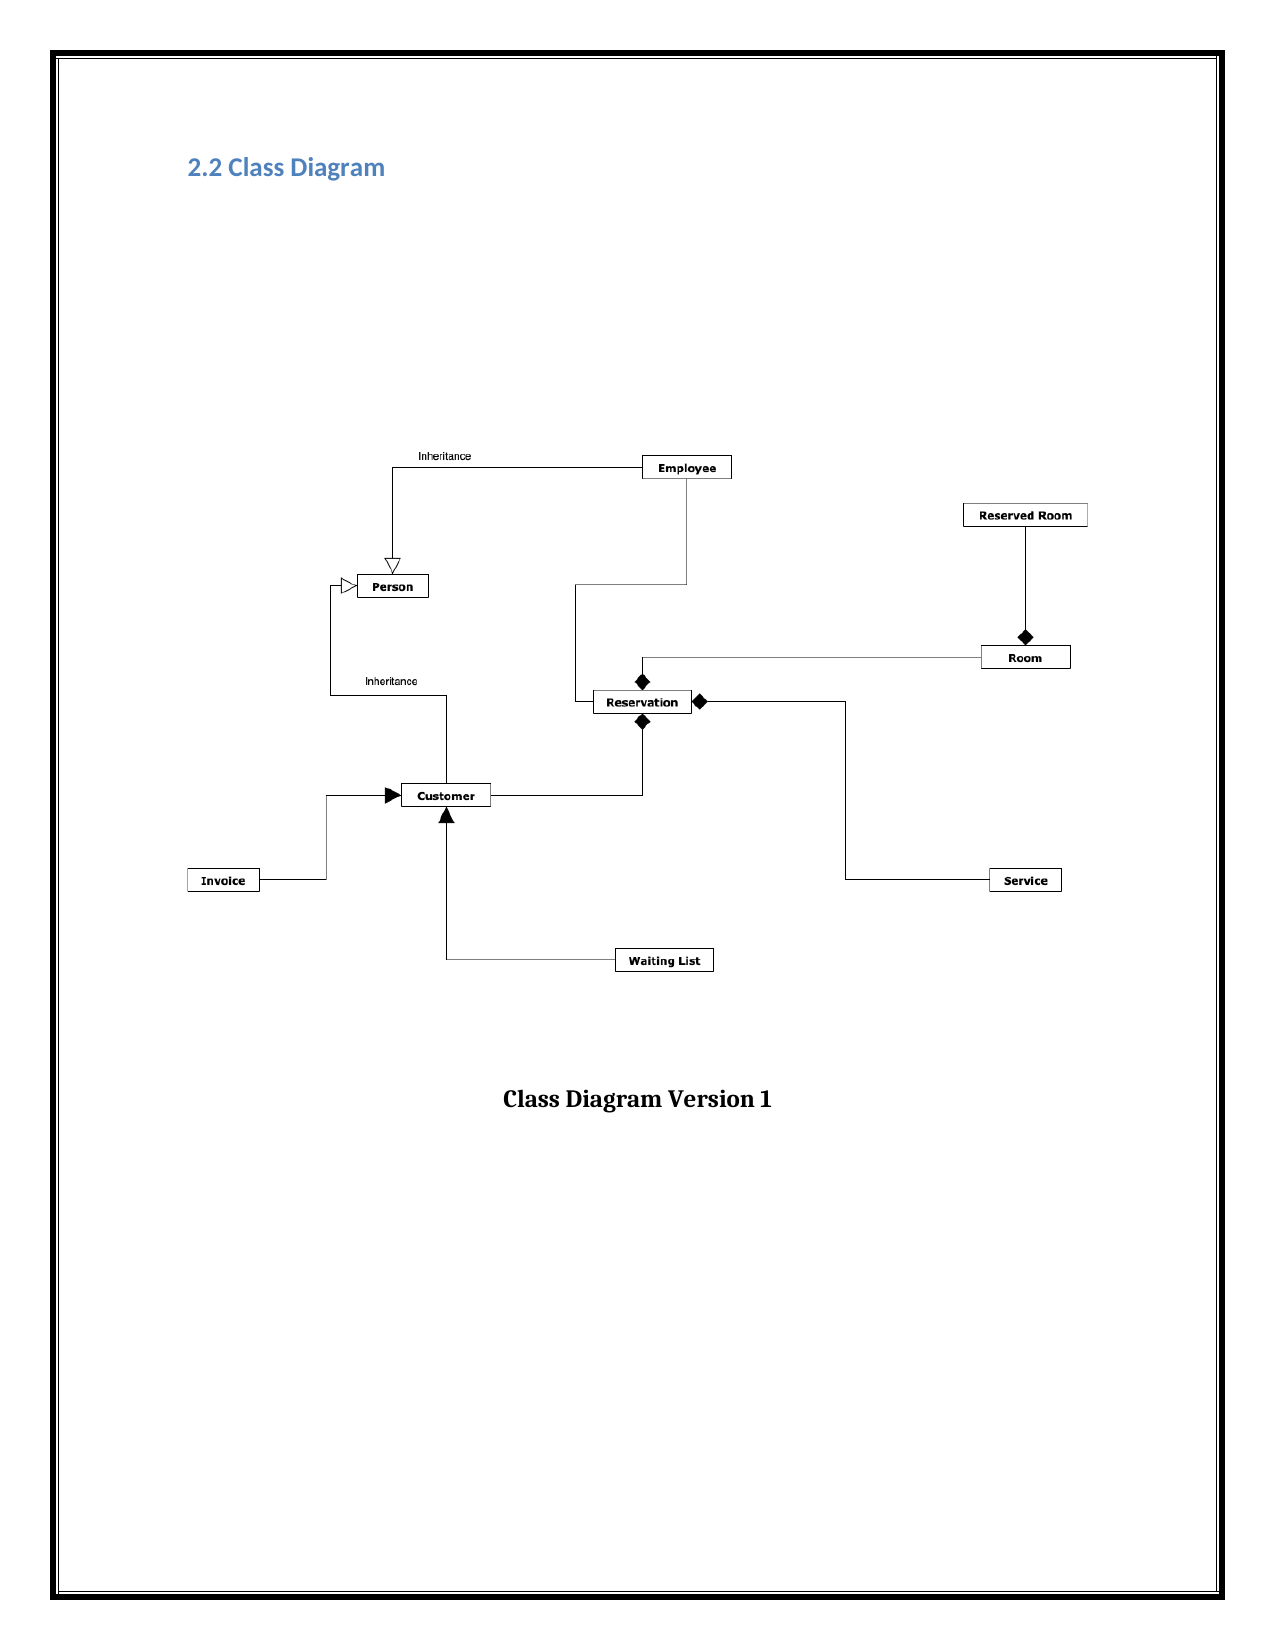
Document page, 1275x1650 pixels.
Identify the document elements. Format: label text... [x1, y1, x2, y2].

subtitle 2.2 Class Diagram [187, 150, 1087, 183]
picture [187, 446, 1088, 976]
text Class Diagram Version 1 [187, 1084, 1087, 1113]
